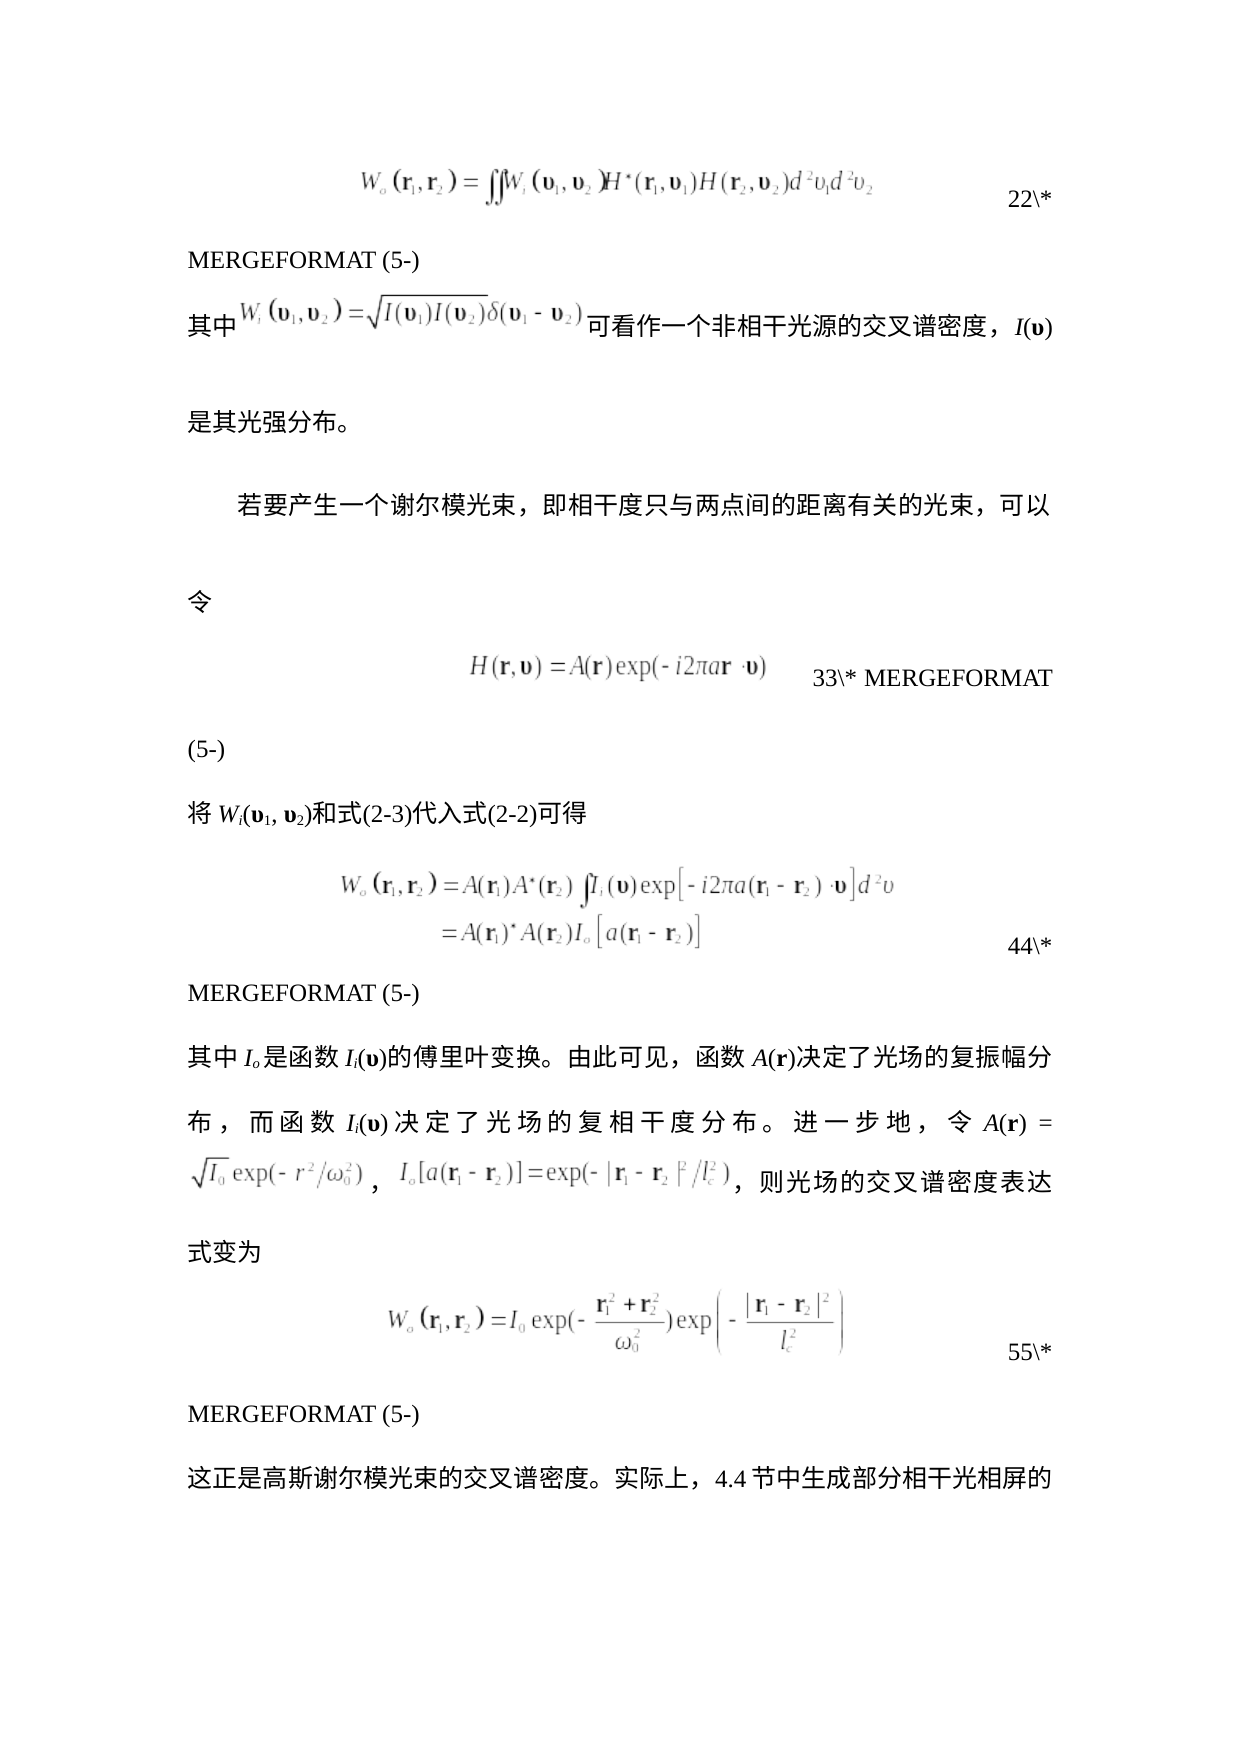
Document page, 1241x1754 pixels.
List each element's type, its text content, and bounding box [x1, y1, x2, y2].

text 若要产生一个谢尔模光束，即相干度只与两点间的距离有关的光束，可以令 [187, 471, 1053, 633]
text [187, 1444, 1053, 1509]
text 其中Io是函数Ii(υ)的傅里叶变换。由此可见，函数A(r)决定了光场的复振幅分布，而函数Ii(υ)决定了光场的复相干度分布。进一步地，令A(r) =，，则光场的交叉谱密度表达式变为 [187, 1023, 1053, 1283]
text 其中可看作一个非相干光源的交叉谱密度，I(υ)是其光强分布。 [187, 290, 1053, 453]
text 将Wi(υ1, υ2)和式(2-3)代入式(2-2)可得 [187, 779, 1053, 844]
